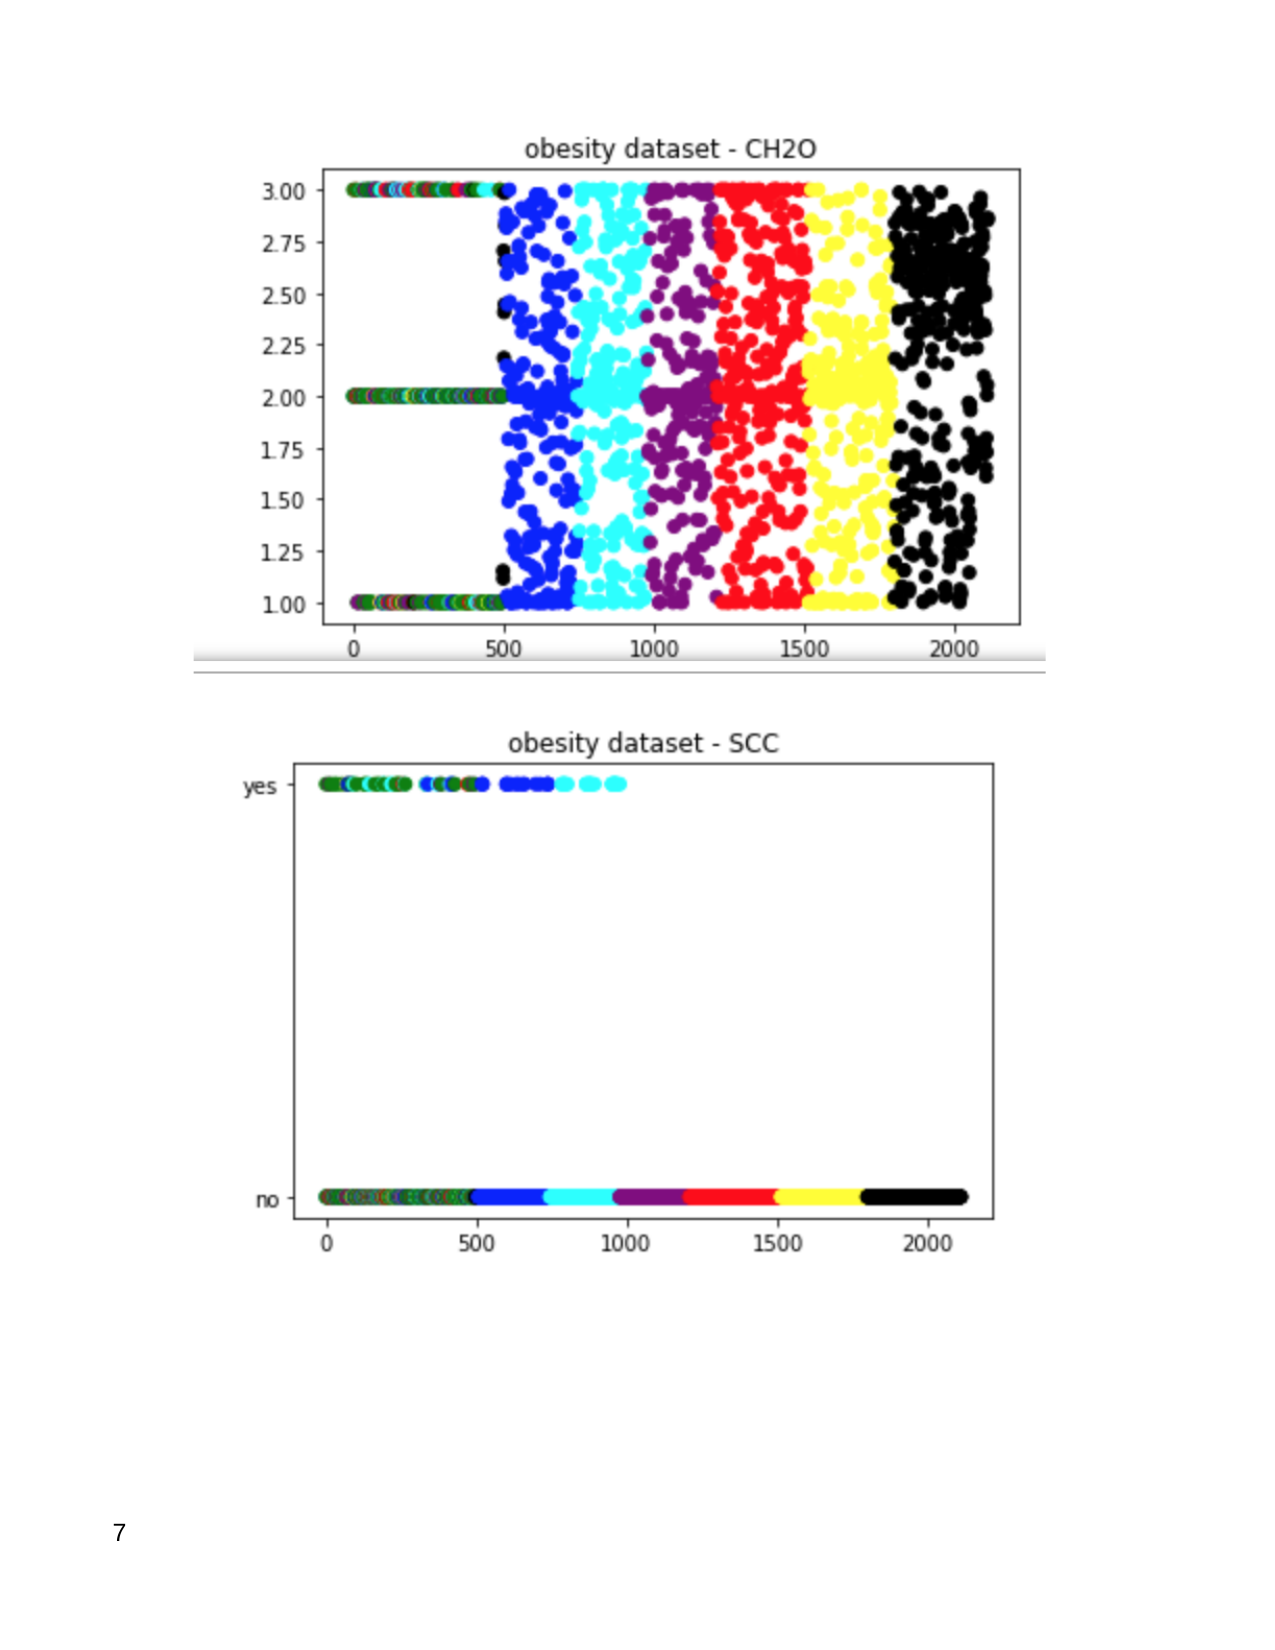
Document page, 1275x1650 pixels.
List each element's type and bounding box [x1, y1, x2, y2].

picture [193, 698, 1059, 1291]
picture [193, 112, 1046, 684]
